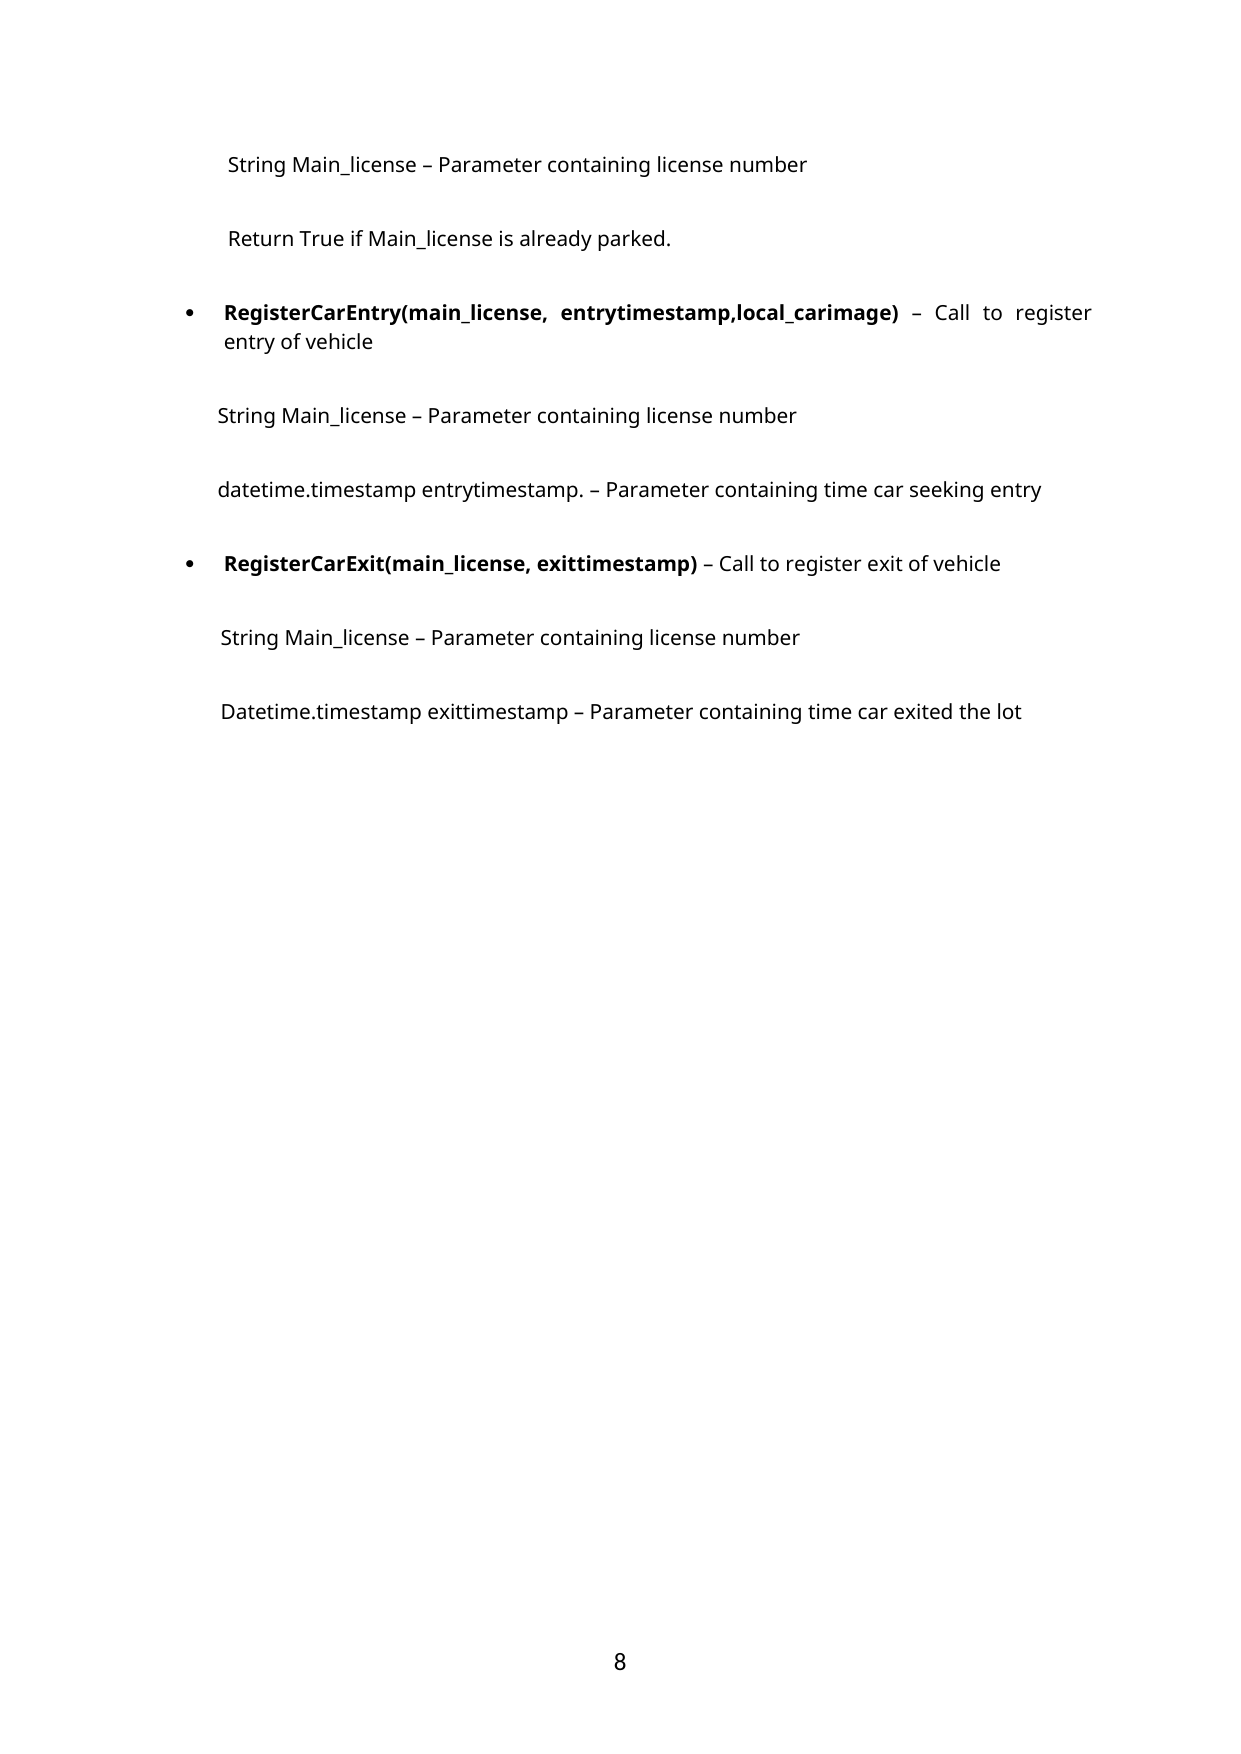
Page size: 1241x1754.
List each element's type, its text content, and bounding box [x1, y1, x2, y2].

text Return True if Main_license is already parked. [201, 224, 1092, 252]
list RegisterCarEntry(main_license, entrytimestamp,local_carimage) – Call to register entry of vehicle [186, 298, 1092, 356]
text datetime.timestamp entrytimestamp. – Parameter containing time car seeking entry [217, 475, 1092, 503]
list RegisterCarExit(main_license, exittimestamp) – Call to register exit of vehicle [186, 549, 1092, 577]
text Datetime.timestamp exittimestamp – Parameter containing time car exited the lot [220, 697, 1092, 725]
text String Main_license – Parameter containing license number [220, 623, 1092, 651]
text String Main_license – Parameter containing license number [217, 401, 1092, 429]
text String Main_license – Parameter containing license number [201, 150, 1092, 178]
